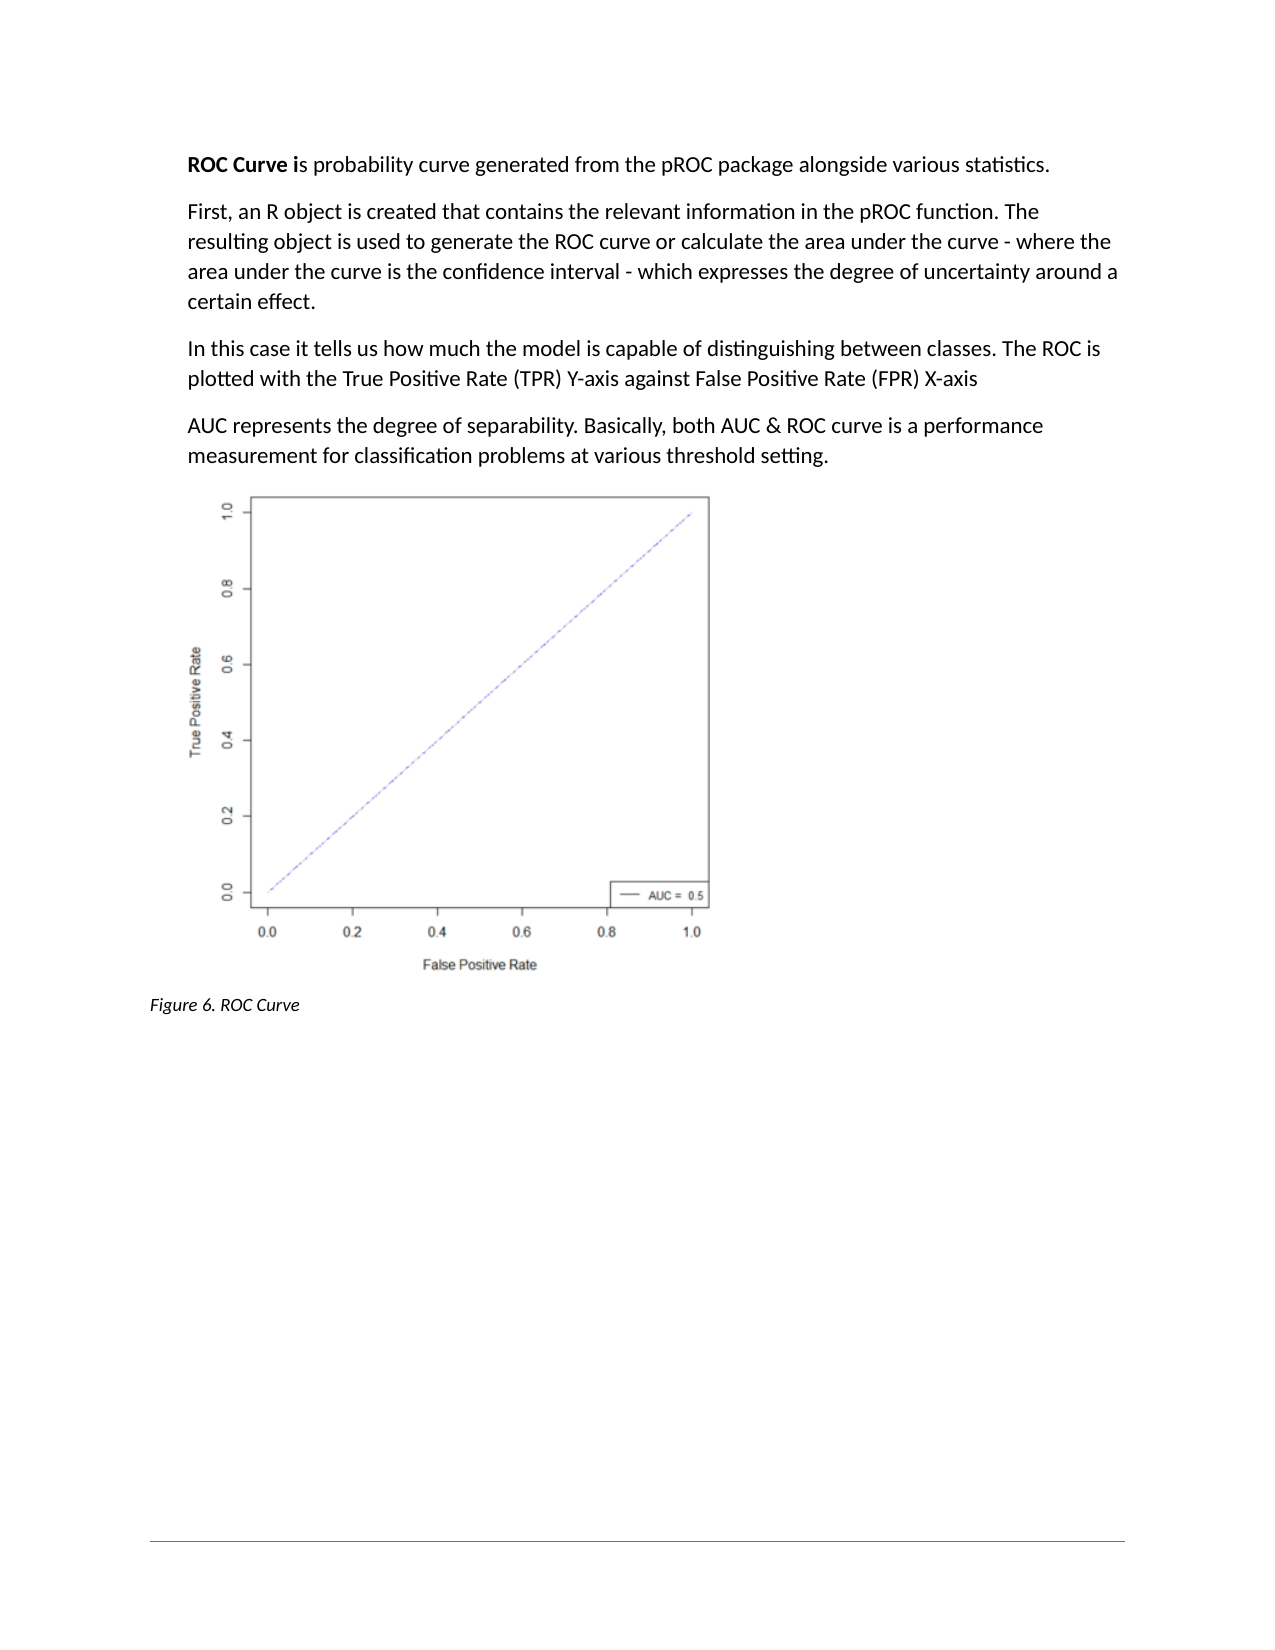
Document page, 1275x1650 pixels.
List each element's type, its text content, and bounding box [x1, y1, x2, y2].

text AUC represents the degree of separability. Basically, both AUC & ROC curve is a performance measurement for classification problems at various threshold setting. [187, 411, 1125, 470]
text In this case it tells us how much the model is capable of distinguishing between classes. The ROC is plotted with the True Positive Rate (TPR) Y-axis against False Positive Rate (FPR) X-axis [187, 334, 1125, 393]
text Figure 6. ROC Curve [150, 993, 1125, 1016]
text First, an R object is created that contains the relevant information in the pROC function. The resulting object is used to generate the ROC curve or calculate the area under the curve - where the area under the curve is the confidence interval - which expresses the degree of uncertainty around a certain effect. [187, 197, 1125, 316]
text ROC Curve is probability curve generated from the pROC package alongside various statistics. [187, 150, 1125, 178]
picture [187, 488, 716, 974]
